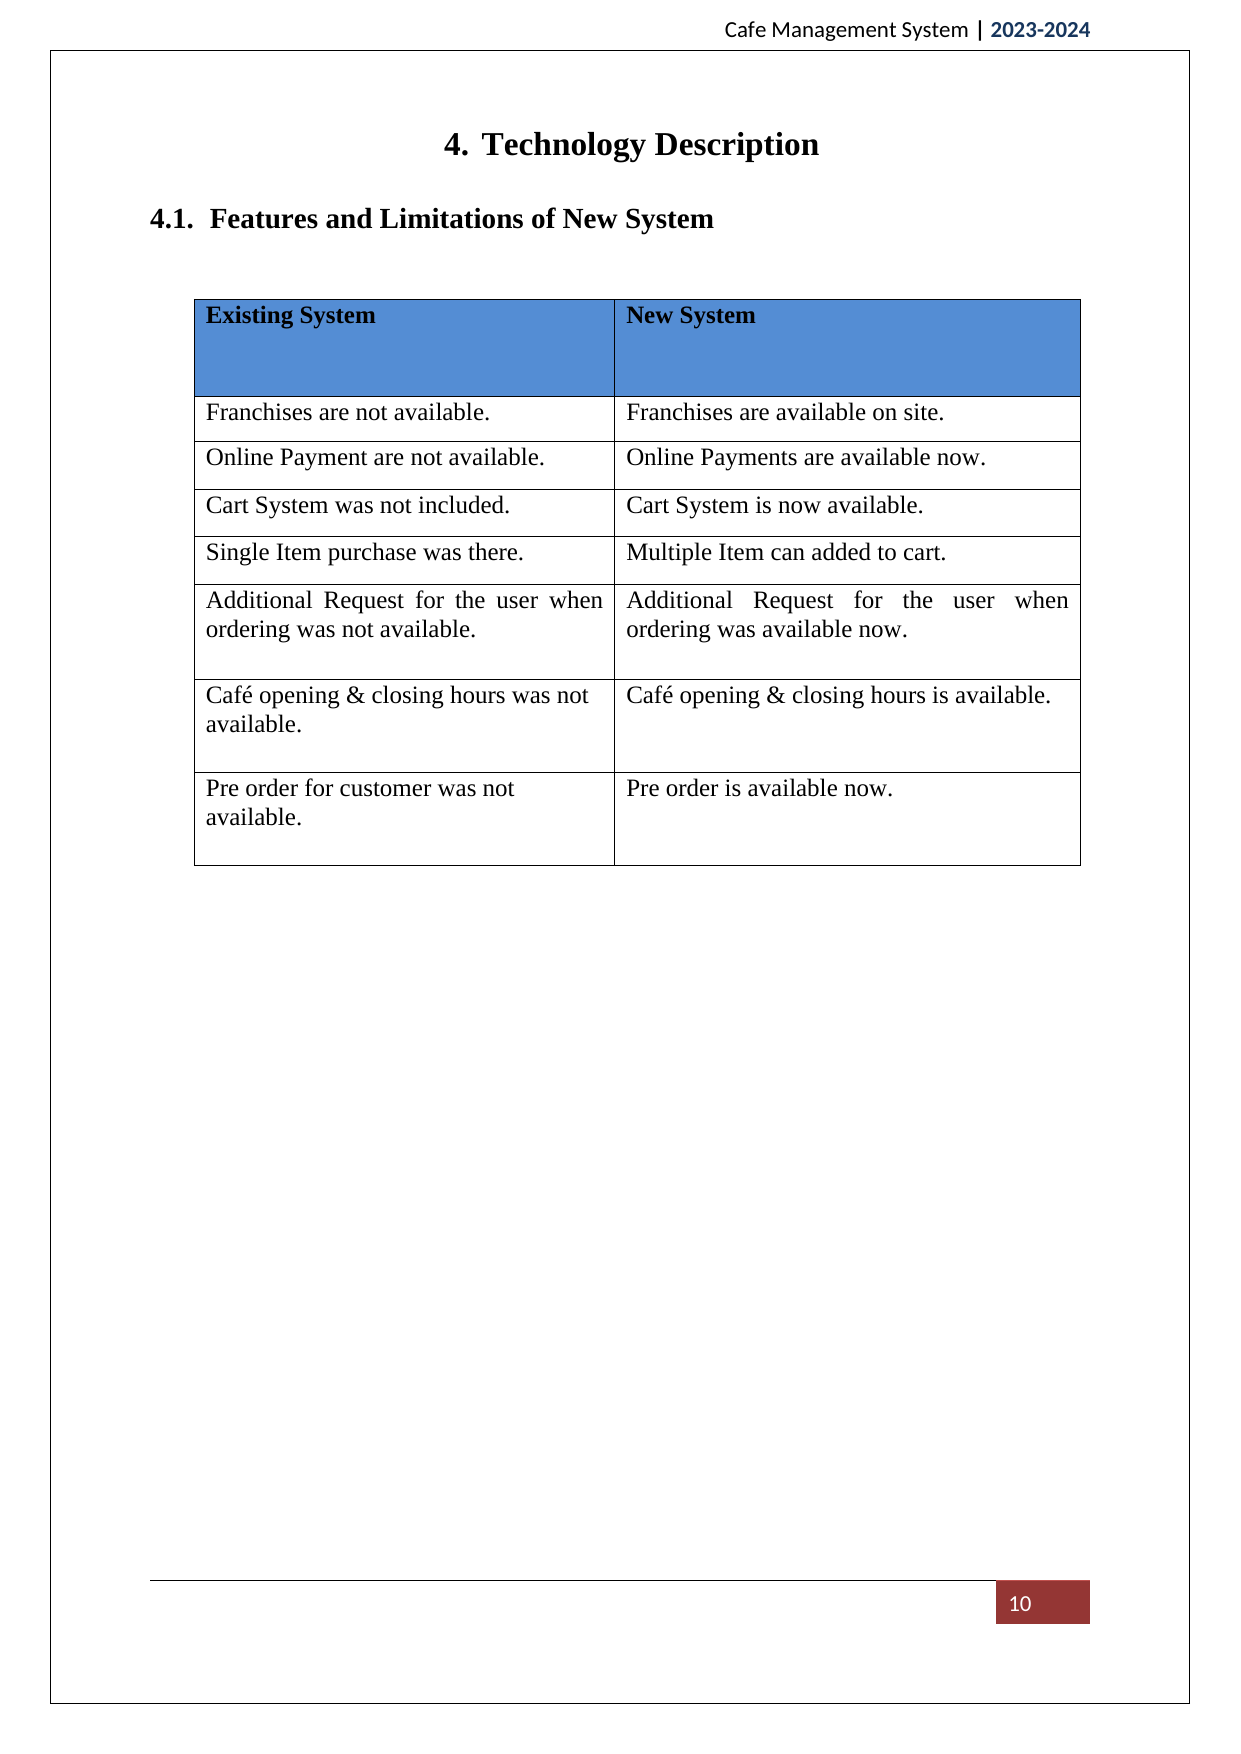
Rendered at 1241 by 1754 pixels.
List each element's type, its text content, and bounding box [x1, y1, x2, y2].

table_cell Cart System was not included. [195, 490, 614, 536]
table_cell Pre order is available now. [615, 773, 1080, 865]
table_cell Additional Request for the user when ordering was not available. [195, 585, 614, 679]
table_cell Franchises are not available. [195, 397, 614, 441]
table_cell Online Payments are available now. [615, 442, 1080, 489]
table_header Existing System [195, 300, 614, 396]
table_cell Cart System is now available. [615, 490, 1080, 536]
table_cell Pre order for customer was not available. [195, 773, 614, 865]
table_cell Franchises are available on site. [615, 397, 1080, 441]
table_cell Multiple Item can added to cart. [615, 537, 1080, 584]
table_cell Additional Request for the user when ordering was available now. [615, 585, 1080, 679]
list Features and Limitations of New System [150, 201, 1090, 234]
table_header New System [615, 300, 1080, 396]
table_cell Single Item purchase was there. [195, 537, 614, 584]
table_cell Café opening & closing hours was not available. [195, 680, 614, 772]
list Technology Description [173, 124, 1090, 162]
table_cell Café opening & closing hours is available. [615, 680, 1080, 772]
table_cell Online Payment are not available. [195, 442, 614, 489]
